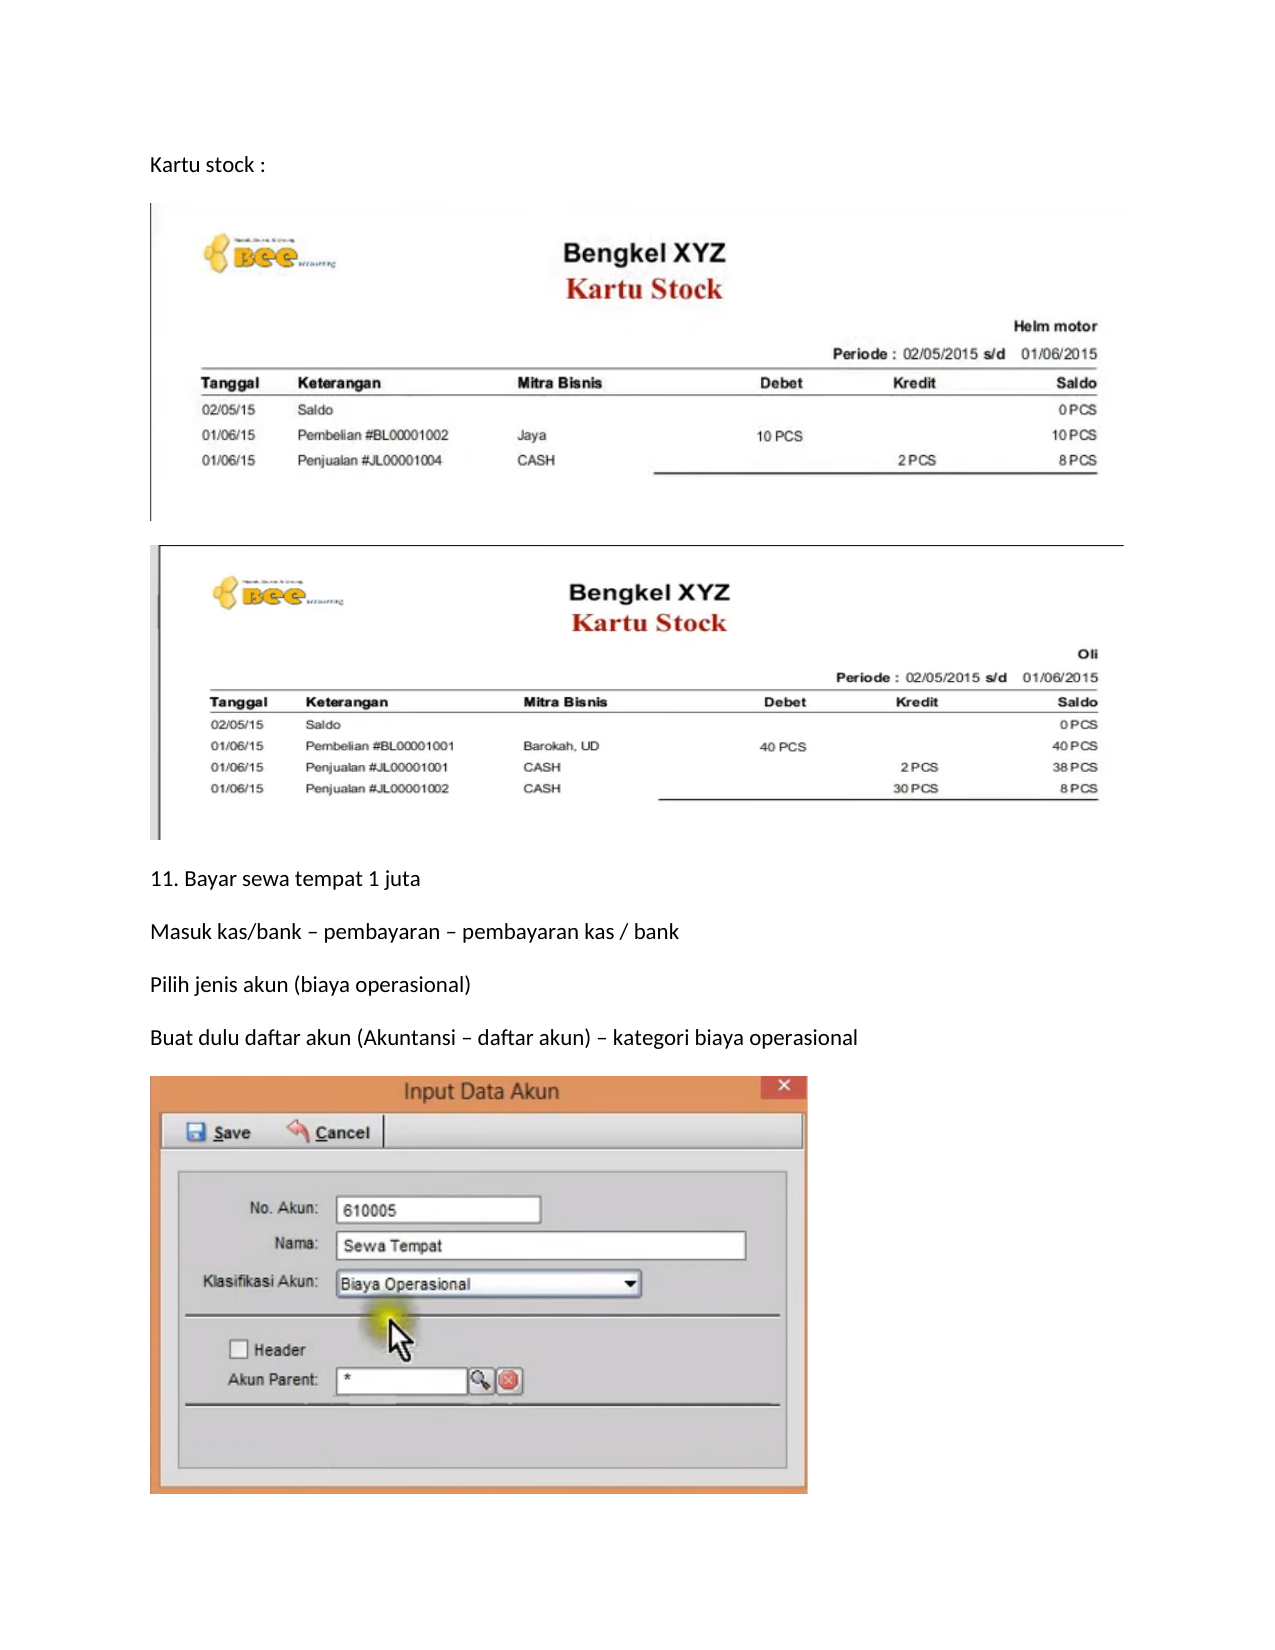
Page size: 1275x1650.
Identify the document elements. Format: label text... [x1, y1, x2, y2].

picture [150, 203, 1125, 521]
text Buat dulu daftar akun (Akuntansi – daftar akun) – kategori biaya operasional [150, 1023, 1125, 1051]
picture [150, 1076, 808, 1494]
picture [150, 545, 1124, 840]
text Kartu stock : [150, 150, 1125, 178]
text Pilih jenis akun (biaya operasional) [150, 970, 1125, 998]
text 11. Bayar sewa tempat 1 juta [150, 864, 1125, 892]
text Masuk kas/bank – pembayaran – pembayaran kas / bank [150, 917, 1125, 945]
